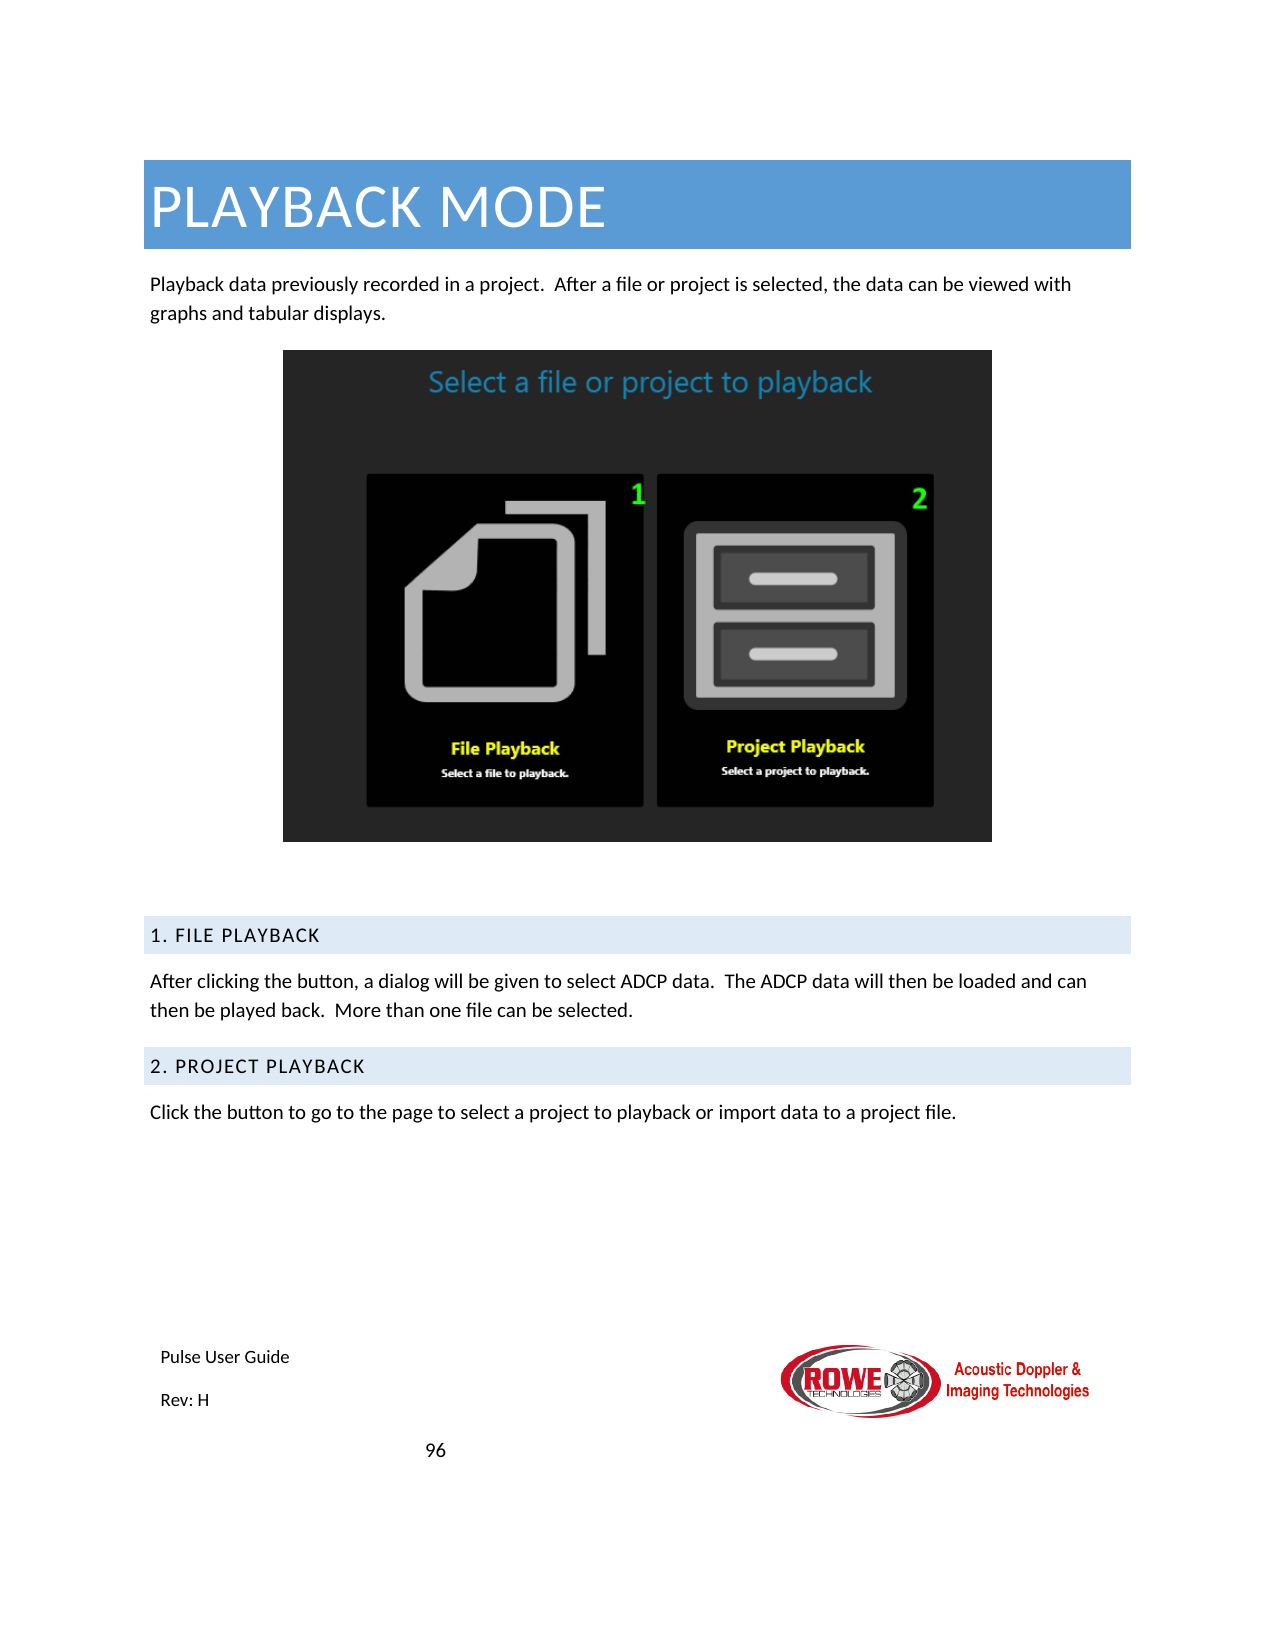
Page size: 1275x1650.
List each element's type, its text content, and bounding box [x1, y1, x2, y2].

subtitle 1. File Playback [150, 922, 1125, 948]
picture [780, 1344, 1125, 1425]
picture [283, 350, 992, 842]
subtitle Playback Mode [150, 167, 1125, 243]
text Playback data previously recorded in a project. After a file or project is selected, the data can be viewed with graphs and tabular displays. [150, 271, 1125, 326]
text After clicking the button, a dialog will be given to select ADCP data. The ADCP data will then be loaded and can then be played back. More than one file can be selected. [150, 968, 1125, 1023]
text Click the button to go to the page to select a project to playback or import data to a project file. [150, 1099, 1125, 1125]
subtitle 2. Project Playback [150, 1054, 1125, 1079]
